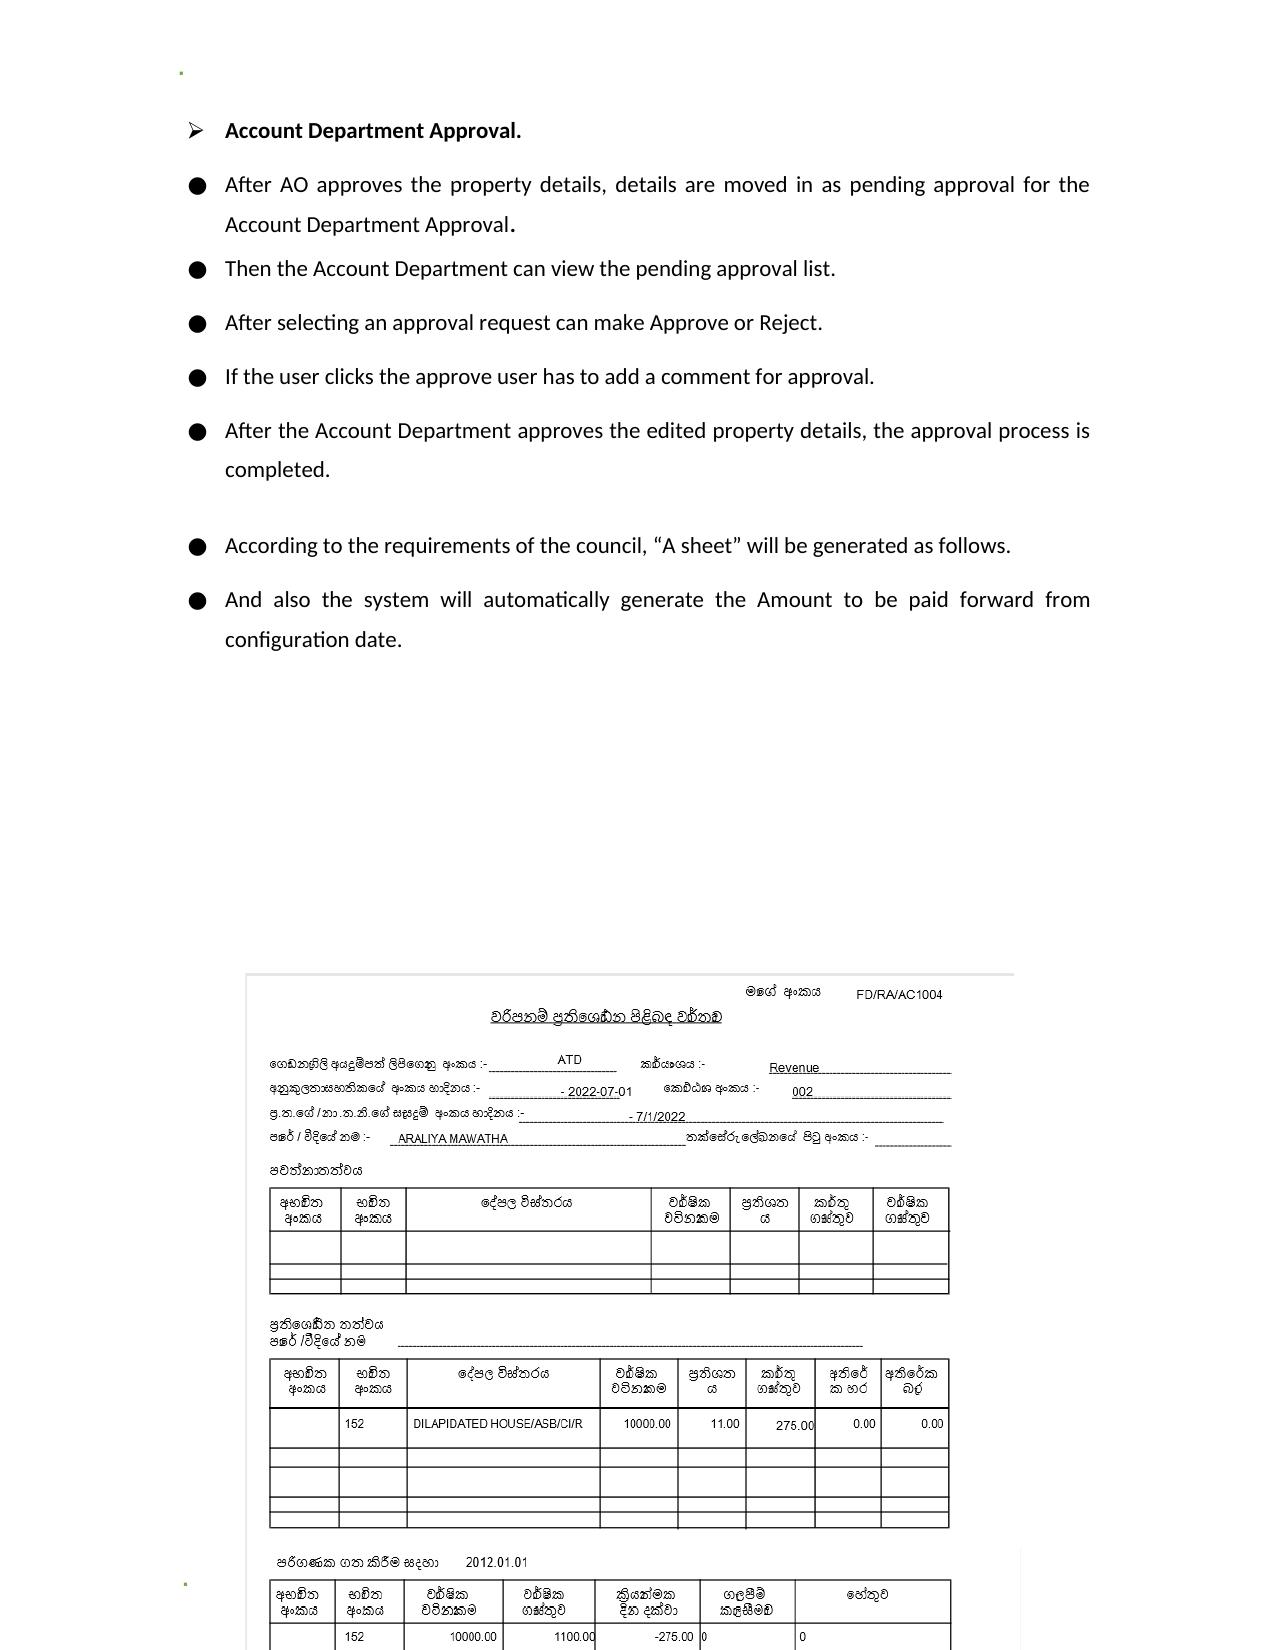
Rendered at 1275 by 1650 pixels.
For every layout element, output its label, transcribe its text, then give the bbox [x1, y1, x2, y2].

list And also the system will automatically generate the Amount to be paid forward from configuration date. [187, 574, 1092, 653]
subtitle Account Department Approval. [187, 105, 1125, 152]
picture [245, 973, 1021, 1650]
list If the user clicks the approve user has to add a comment for approval. [187, 350, 1092, 397]
list After the Account Department approves the edited property details, the approval process is completed. [187, 404, 1092, 483]
list After selecting an approval request can make Approve or Reject. [187, 296, 1092, 343]
list Then the Account Department can view the pending approval list. [187, 242, 1092, 289]
list After AO approves the property details, details are moved in as pending approval for the Account Department Approval. [187, 159, 1092, 238]
list According to the requirements of the council, “A sheet” will be generated as follows. [187, 520, 1092, 567]
